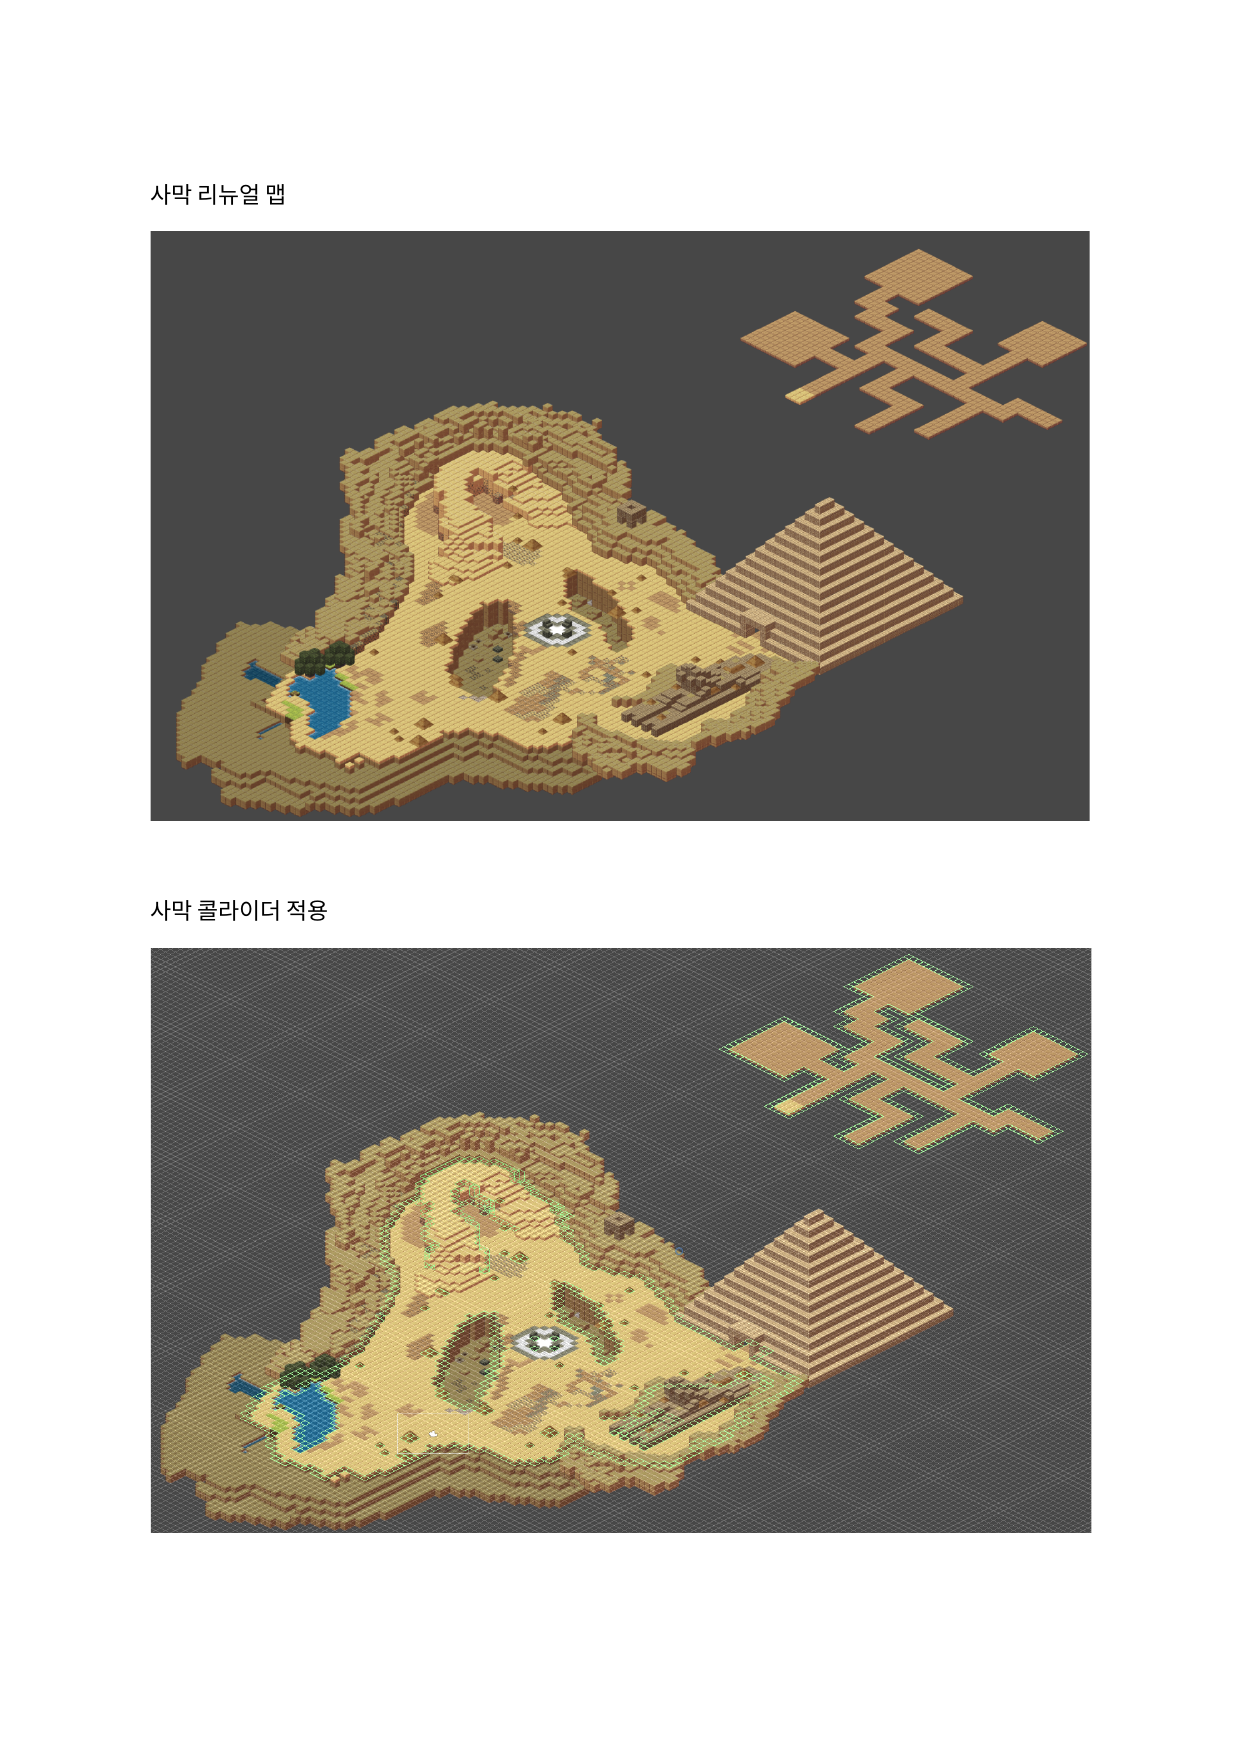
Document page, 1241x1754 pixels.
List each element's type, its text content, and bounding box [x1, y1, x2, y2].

text 사막 리뉴얼 맵 [150, 177, 1090, 210]
text 사막 콜라이더 적용 [150, 892, 1090, 926]
picture [150, 231, 1090, 821]
picture [150, 948, 1092, 1533]
